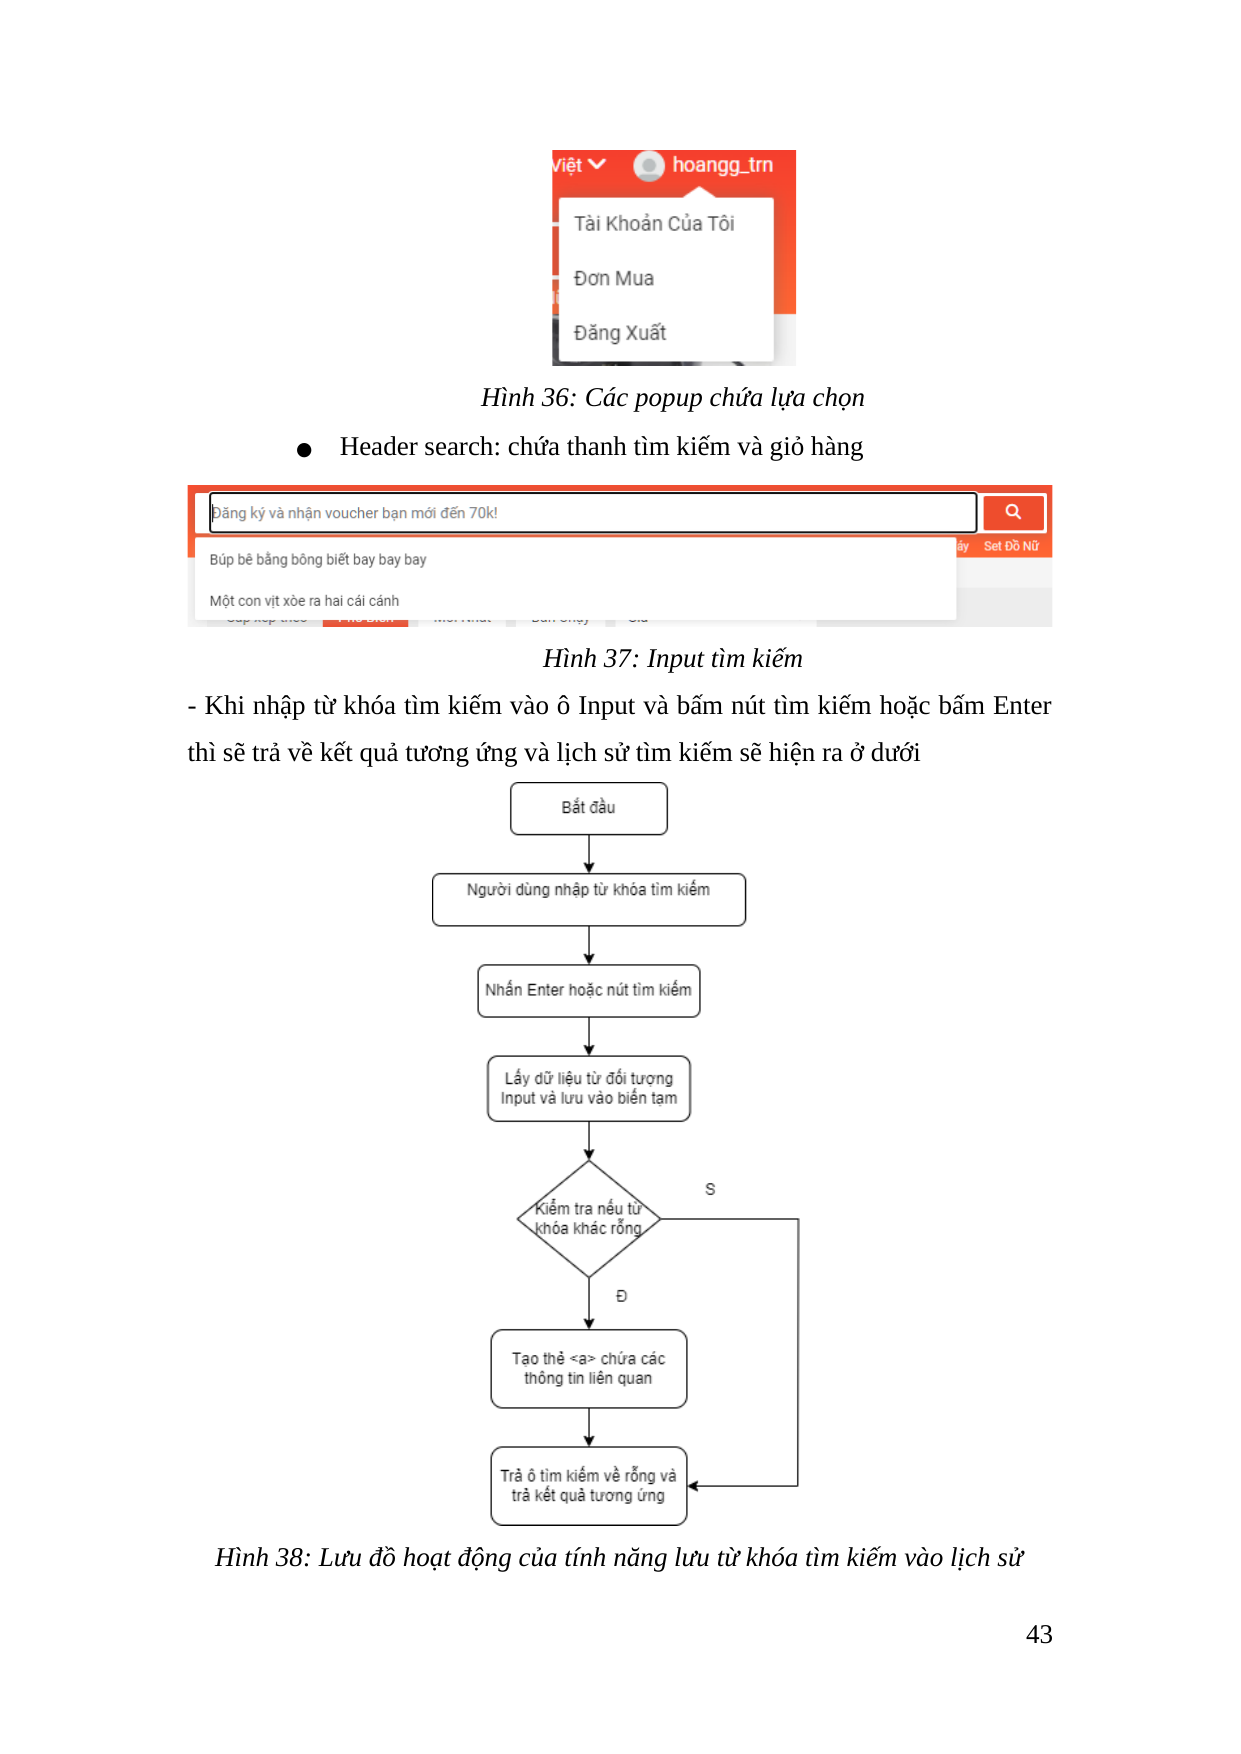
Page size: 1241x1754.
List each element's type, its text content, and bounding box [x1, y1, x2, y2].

text Hình 38: Lưu đồ hoạt động của tính năng lưu từ khóa tìm kiếm vào lịch sử [187, 1541, 1053, 1572]
text - Khi nhập từ khóa tìm kiếm vào ô Input và bấm nút tìm kiếm hoặc bấm Enter thì sẽ trả về kết quả tương ứng và lịch sử tìm kiếm sẽ hiện ra ở dưới [187, 689, 1053, 767]
text Hình 36: Các popup chứa lựa chọn [296, 381, 1053, 412]
list Header search: chứa thanh tìm kiếm và giỏ hàng [296, 427, 1053, 466]
picture [552, 150, 797, 366]
picture [432, 782, 809, 1526]
text Hình 37: Input tìm kiếm [296, 642, 1053, 673]
picture [187, 485, 1053, 627]
